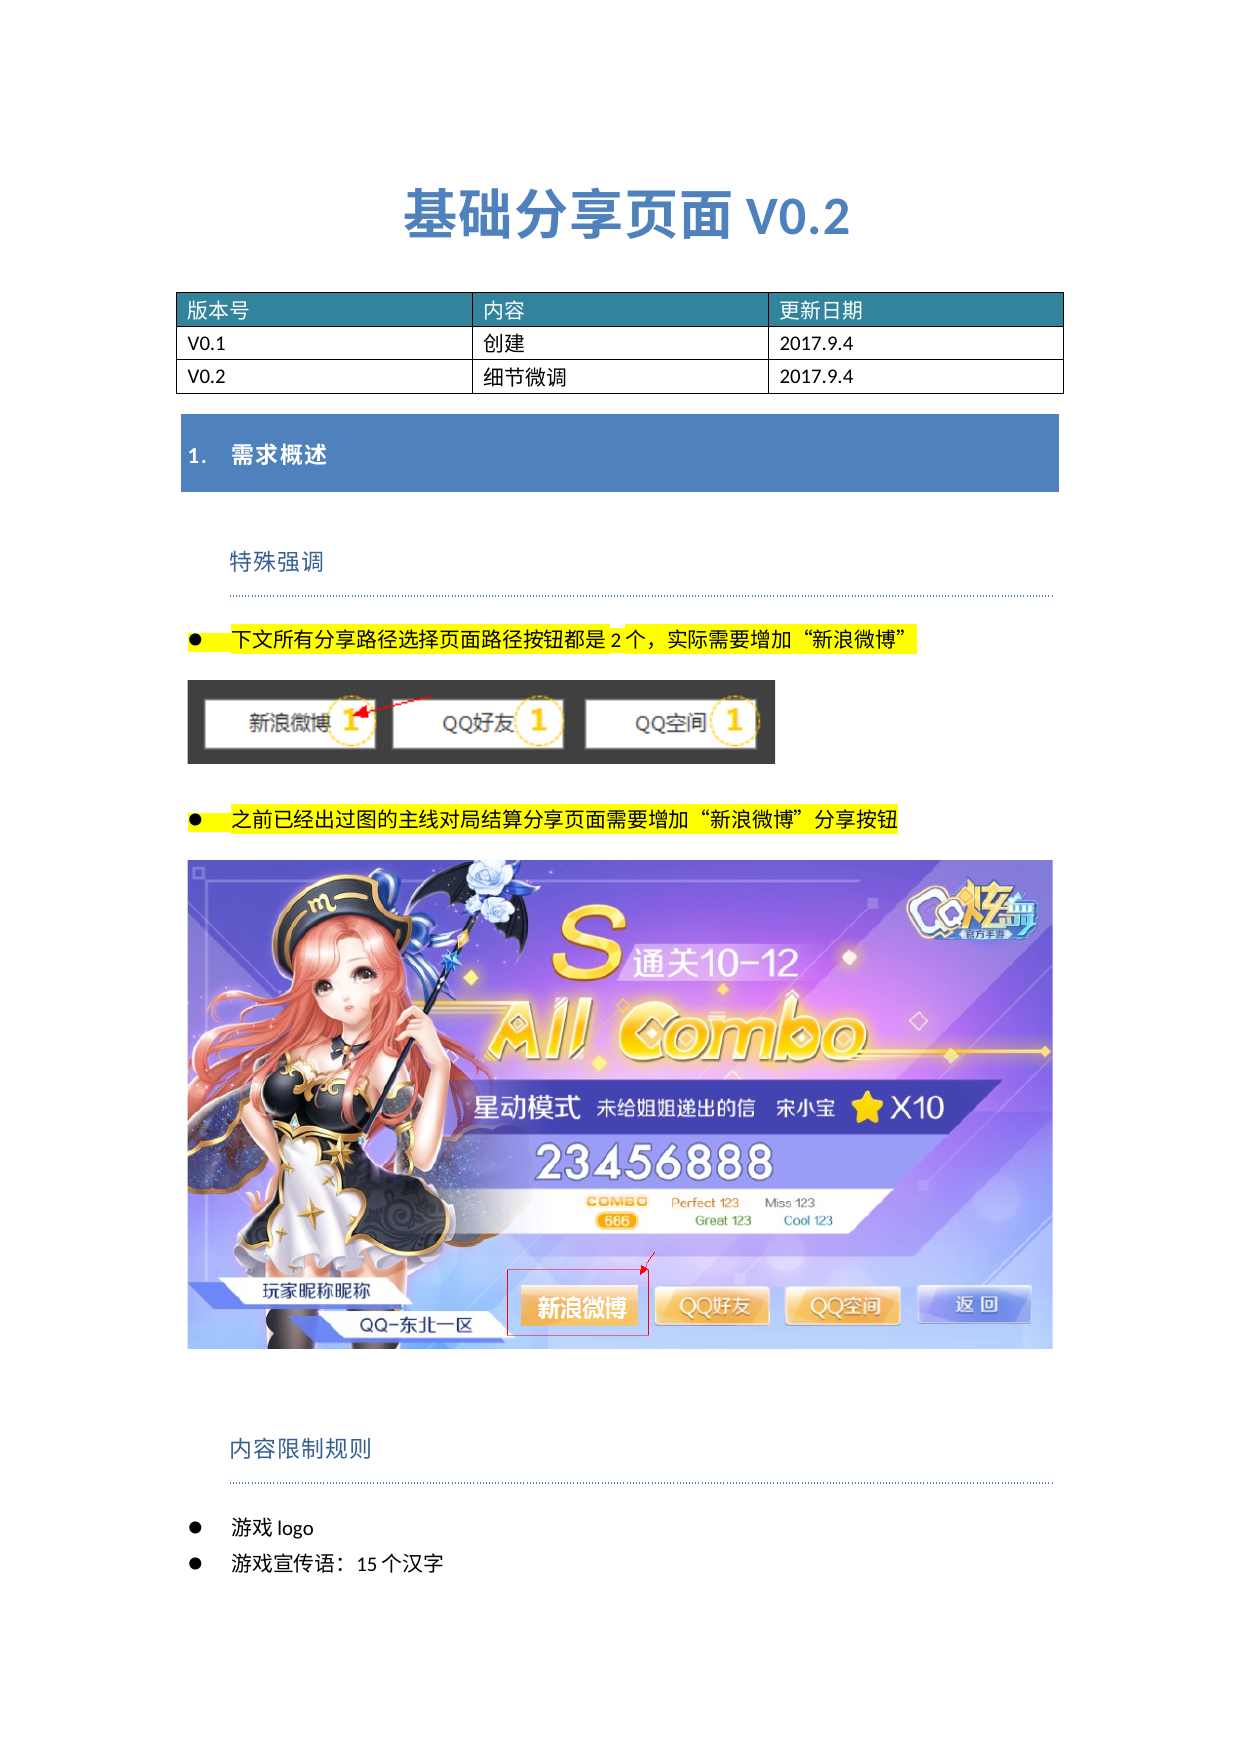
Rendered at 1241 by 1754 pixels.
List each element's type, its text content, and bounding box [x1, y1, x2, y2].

table_cell 创建 [473, 327, 768, 359]
table_header 版本号 [177, 293, 472, 326]
subtitle 需求概述 [188, 421, 1053, 486]
subtitle 特殊强调 [229, 528, 1053, 597]
table_cell V0.1 [177, 327, 472, 359]
table_cell V0.2 [177, 360, 472, 393]
table_cell 2017.9.4 [769, 360, 1063, 393]
picture [187, 680, 775, 764]
table_cell 2017.9.4 [769, 327, 1063, 359]
table_header 更新日期 [769, 293, 1063, 326]
table_header 内容 [473, 293, 768, 326]
title 基础分享页面V0.2 [187, 162, 1053, 259]
table_cell 细节微调 [473, 360, 768, 393]
list 下文所有分享路径选择页面路径按钮都是2个，实际需要增加“新浪微博” [187, 622, 1053, 655]
list 游戏宣传语：15个汉字 [187, 1547, 1053, 1579]
picture [187, 860, 1053, 1349]
list 游戏logo [187, 1509, 1053, 1542]
subtitle 内容限制规则 [229, 1415, 1053, 1484]
list 之前已经出过图的主线对局结算分享页面需要增加“新浪微博”分享按钮 [187, 802, 1053, 835]
